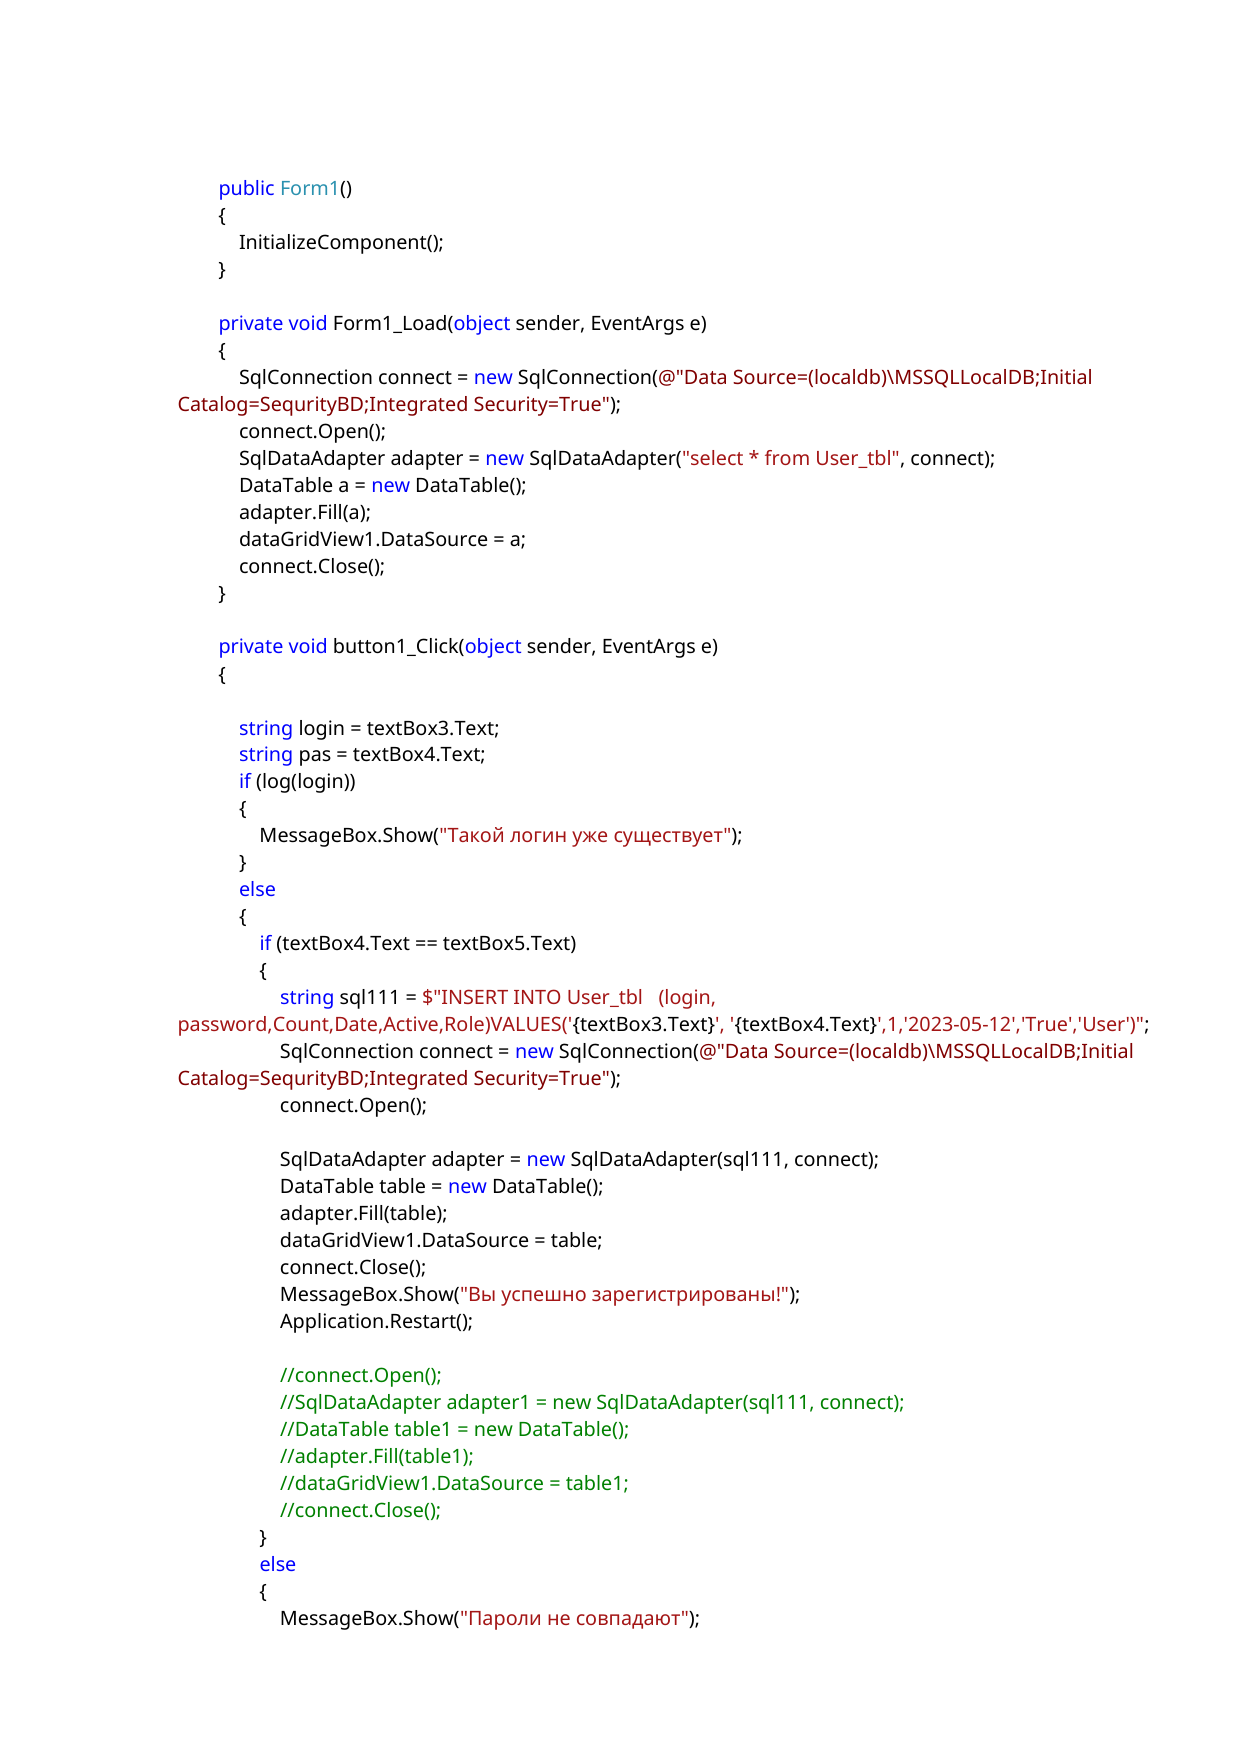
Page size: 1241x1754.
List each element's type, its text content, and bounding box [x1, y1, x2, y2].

text } [177, 255, 1152, 282]
text } [177, 849, 1152, 876]
text public Form1() [177, 174, 1152, 201]
text Application.Restart(); [177, 1307, 1152, 1334]
text private void Form1_Load(object sender, EventArgs e) [177, 309, 1152, 336]
text //SqlDataAdapter adapter1 = new SqlDataAdapter(sql111, connect); [177, 1388, 1152, 1415]
text dataGridView1.DataSource = a; [177, 525, 1152, 552]
text { [177, 795, 1152, 822]
text connect.Close(); [177, 552, 1152, 579]
text DataTable a = new DataTable(); [177, 471, 1152, 498]
text connect.Open(); [177, 417, 1152, 444]
text } [177, 1523, 1152, 1550]
text { [177, 201, 1152, 228]
text } [177, 579, 1152, 606]
text SqlConnection connect = new SqlConnection(@"Data Source=(localdb)\MSSQLLocalDB;Initial Catalog=SequrityBD;Integrated Security=True"); [177, 1037, 1152, 1091]
text //adapter.Fill(table1); [177, 1442, 1152, 1469]
text MessageBox.Show("Такой логин уже существует"); [177, 822, 1152, 849]
text MessageBox.Show("Пароли не совпадают"); [177, 1604, 1152, 1631]
text InitializeComponent(); [177, 228, 1152, 255]
text connect.Close(); [177, 1253, 1152, 1280]
text string login = textBox3.Text; [177, 714, 1152, 741]
text adapter.Fill(table); [177, 1199, 1152, 1226]
text { [177, 660, 1152, 687]
text SqlDataAdapter adapter = new SqlDataAdapter("select * from User_tbl", connect); [177, 444, 1152, 471]
text //connect.Open(); [177, 1361, 1152, 1388]
text string sql111 = $"INSERT INTO User_tbl (login, password,Count,Date,Active,Role)VALUES('{textBox3.Text}', '{textBox4.Text}',1,'2023-05-12','True','User')"; [177, 983, 1152, 1037]
text SqlConnection connect = new SqlConnection(@"Data Source=(localdb)\MSSQLLocalDB;Initial Catalog=SequrityBD;Integrated Security=True"); [177, 363, 1152, 417]
text if (log(login)) [177, 768, 1152, 795]
text dataGridView1.DataSource = table; [177, 1226, 1152, 1253]
text { [177, 336, 1152, 363]
text { [177, 957, 1152, 983]
text else [177, 1550, 1152, 1577]
text adapter.Fill(a); [177, 498, 1152, 525]
text private void button1_Click(object sender, EventArgs e) [177, 633, 1152, 660]
text MessageBox.Show("Вы успешно зарегистрированы!"); [177, 1280, 1152, 1307]
text string pas = textBox4.Text; [177, 741, 1152, 768]
text { [177, 903, 1152, 929]
text //DataTable table1 = new DataTable(); [177, 1415, 1152, 1442]
text connect.Open(); [177, 1091, 1152, 1118]
text SqlDataAdapter adapter = new SqlDataAdapter(sql111, connect); [177, 1145, 1152, 1172]
text { [177, 1577, 1152, 1604]
text //connect.Close(); [177, 1496, 1152, 1523]
text //dataGridView1.DataSource = table1; [177, 1469, 1152, 1496]
text else [177, 876, 1152, 903]
text if (textBox4.Text == textBox5.Text) [177, 929, 1152, 957]
text DataTable table = new DataTable(); [177, 1172, 1152, 1199]
